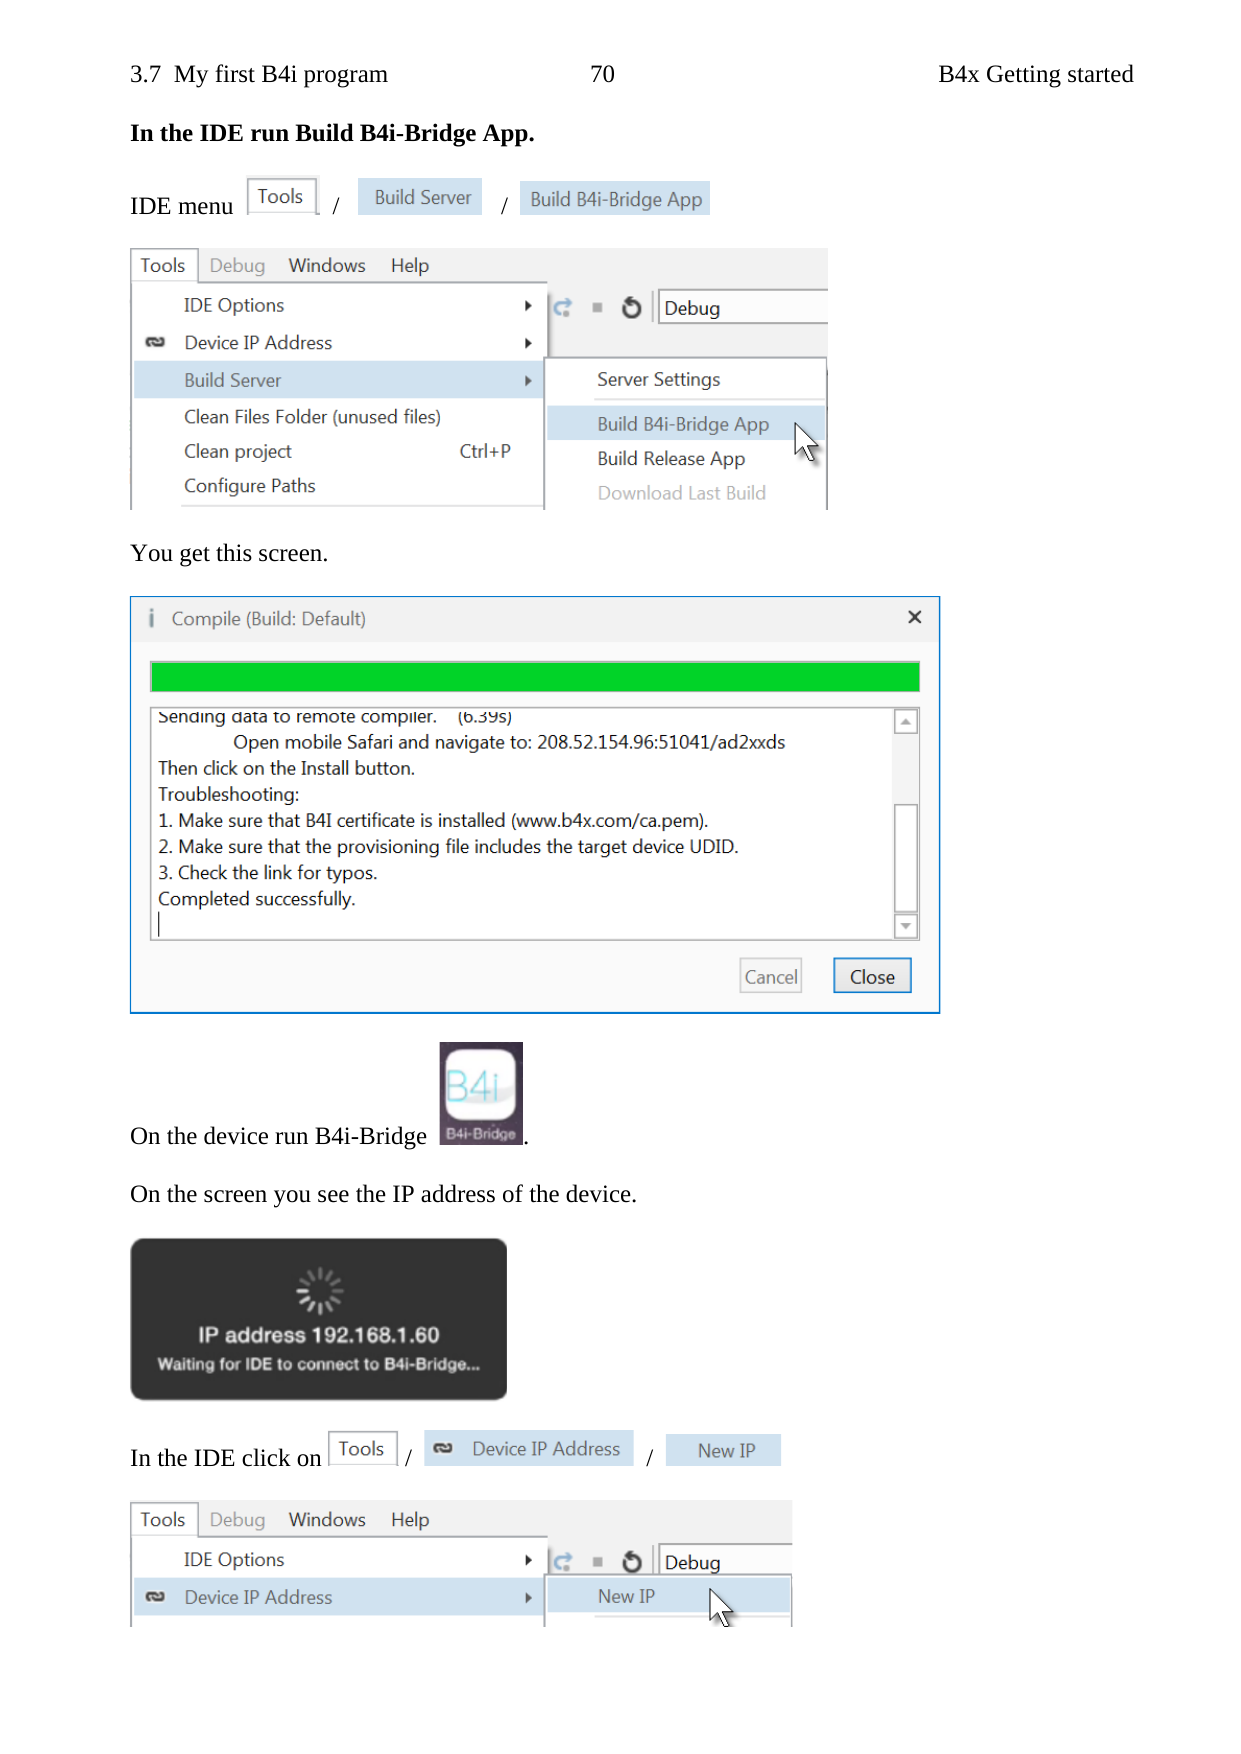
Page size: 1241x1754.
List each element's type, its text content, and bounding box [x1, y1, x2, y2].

text In the IDE run Build B4i-Bridge App. [130, 118, 1134, 147]
picture [358, 178, 482, 215]
picture [129, 596, 941, 1014]
picture [424, 1430, 634, 1466]
picture [129, 248, 828, 510]
text On the device run B4i-Bridge . [130, 1042, 1134, 1150]
text You get this screen. [130, 538, 1134, 567]
picture [129, 1500, 793, 1627]
picture [665, 1434, 782, 1466]
picture [129, 1236, 507, 1402]
picture [245, 175, 320, 215]
text On the screen you see the IP address of the device. [130, 1179, 1134, 1207]
picture [327, 1430, 399, 1466]
picture [520, 181, 710, 215]
picture [439, 1042, 523, 1145]
